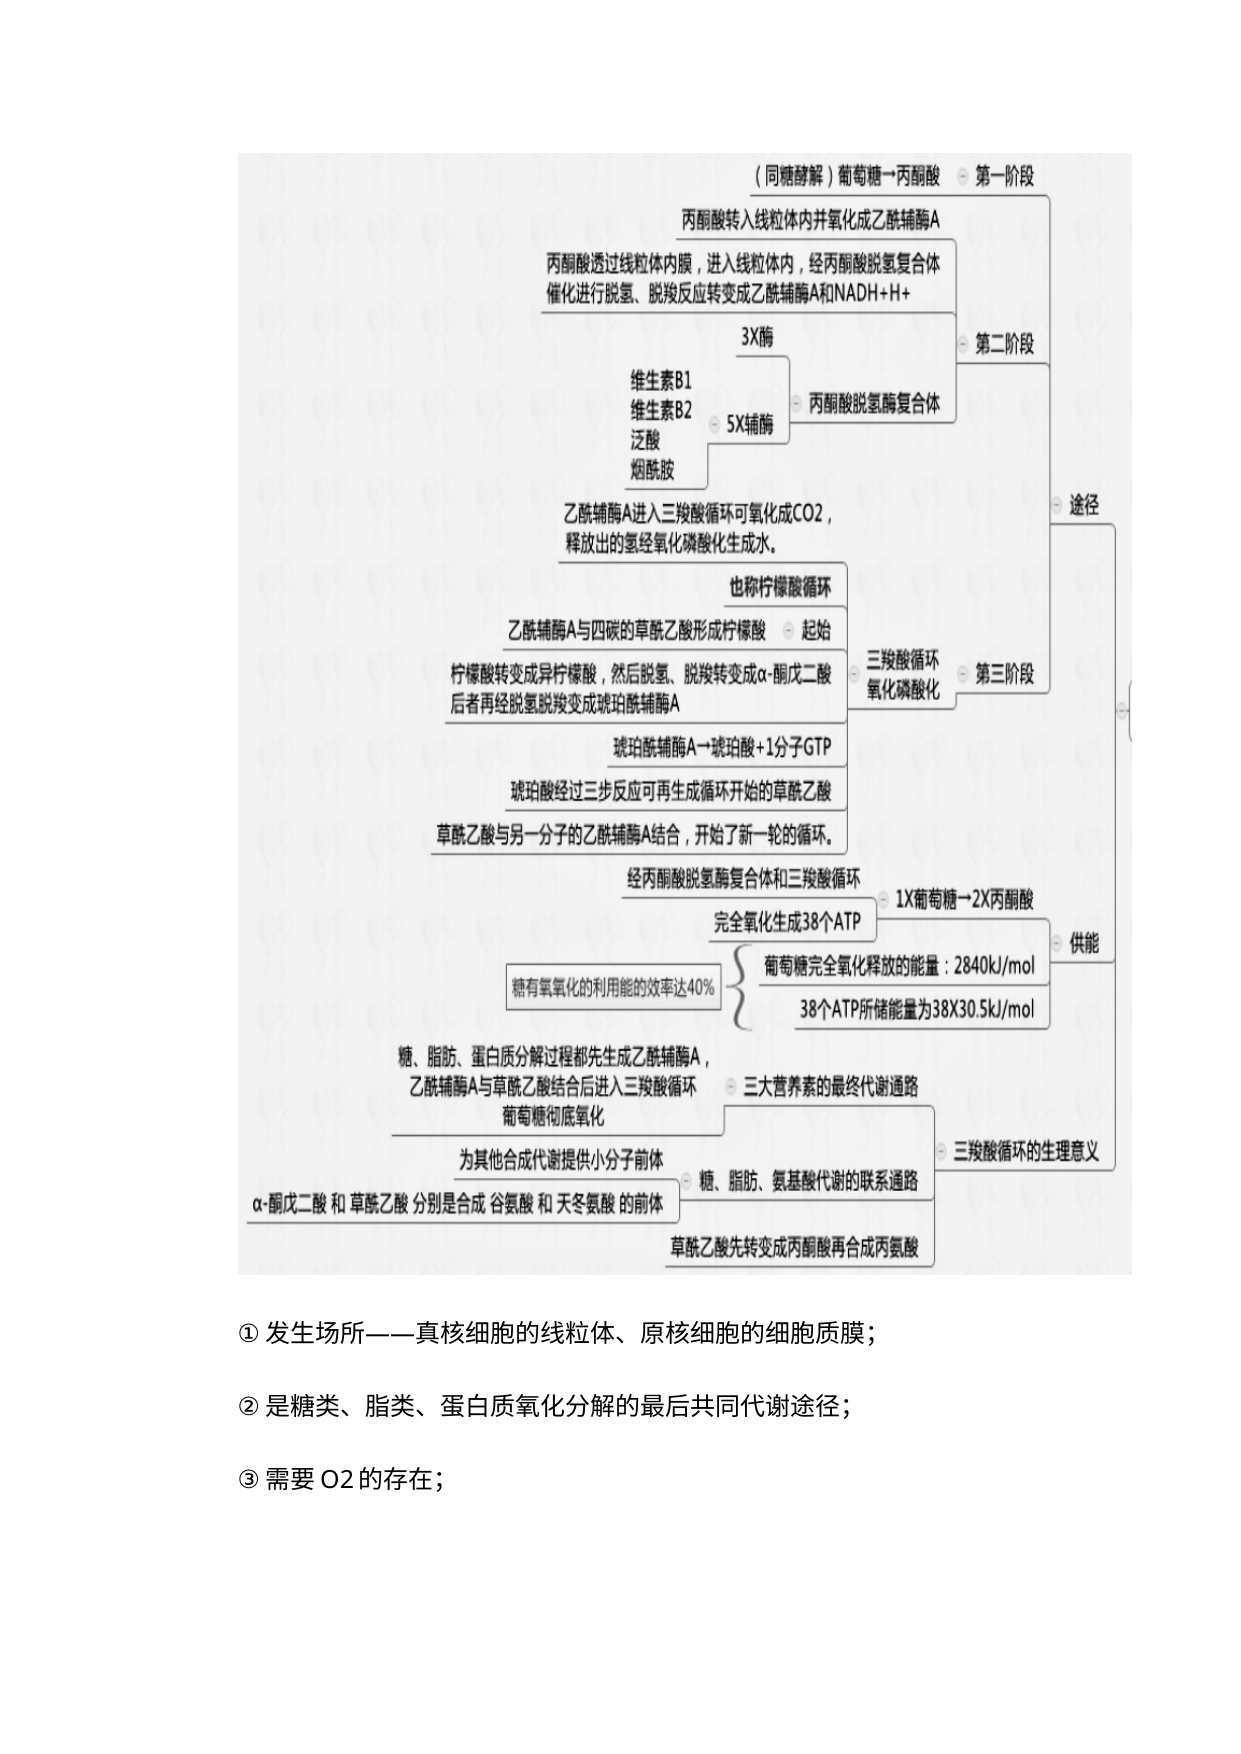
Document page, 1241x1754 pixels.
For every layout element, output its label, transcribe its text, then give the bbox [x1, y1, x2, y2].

text ②是糖类、脂类、蛋白质氧化分解的最后共同代谢途径； [187, 1373, 1053, 1438]
picture [237, 153, 1132, 1275]
text ①发生场所——真核细胞的线粒体、原核细胞的细胞质膜； [187, 1300, 1053, 1365]
text ③需要O2的存在； [187, 1447, 1053, 1512]
